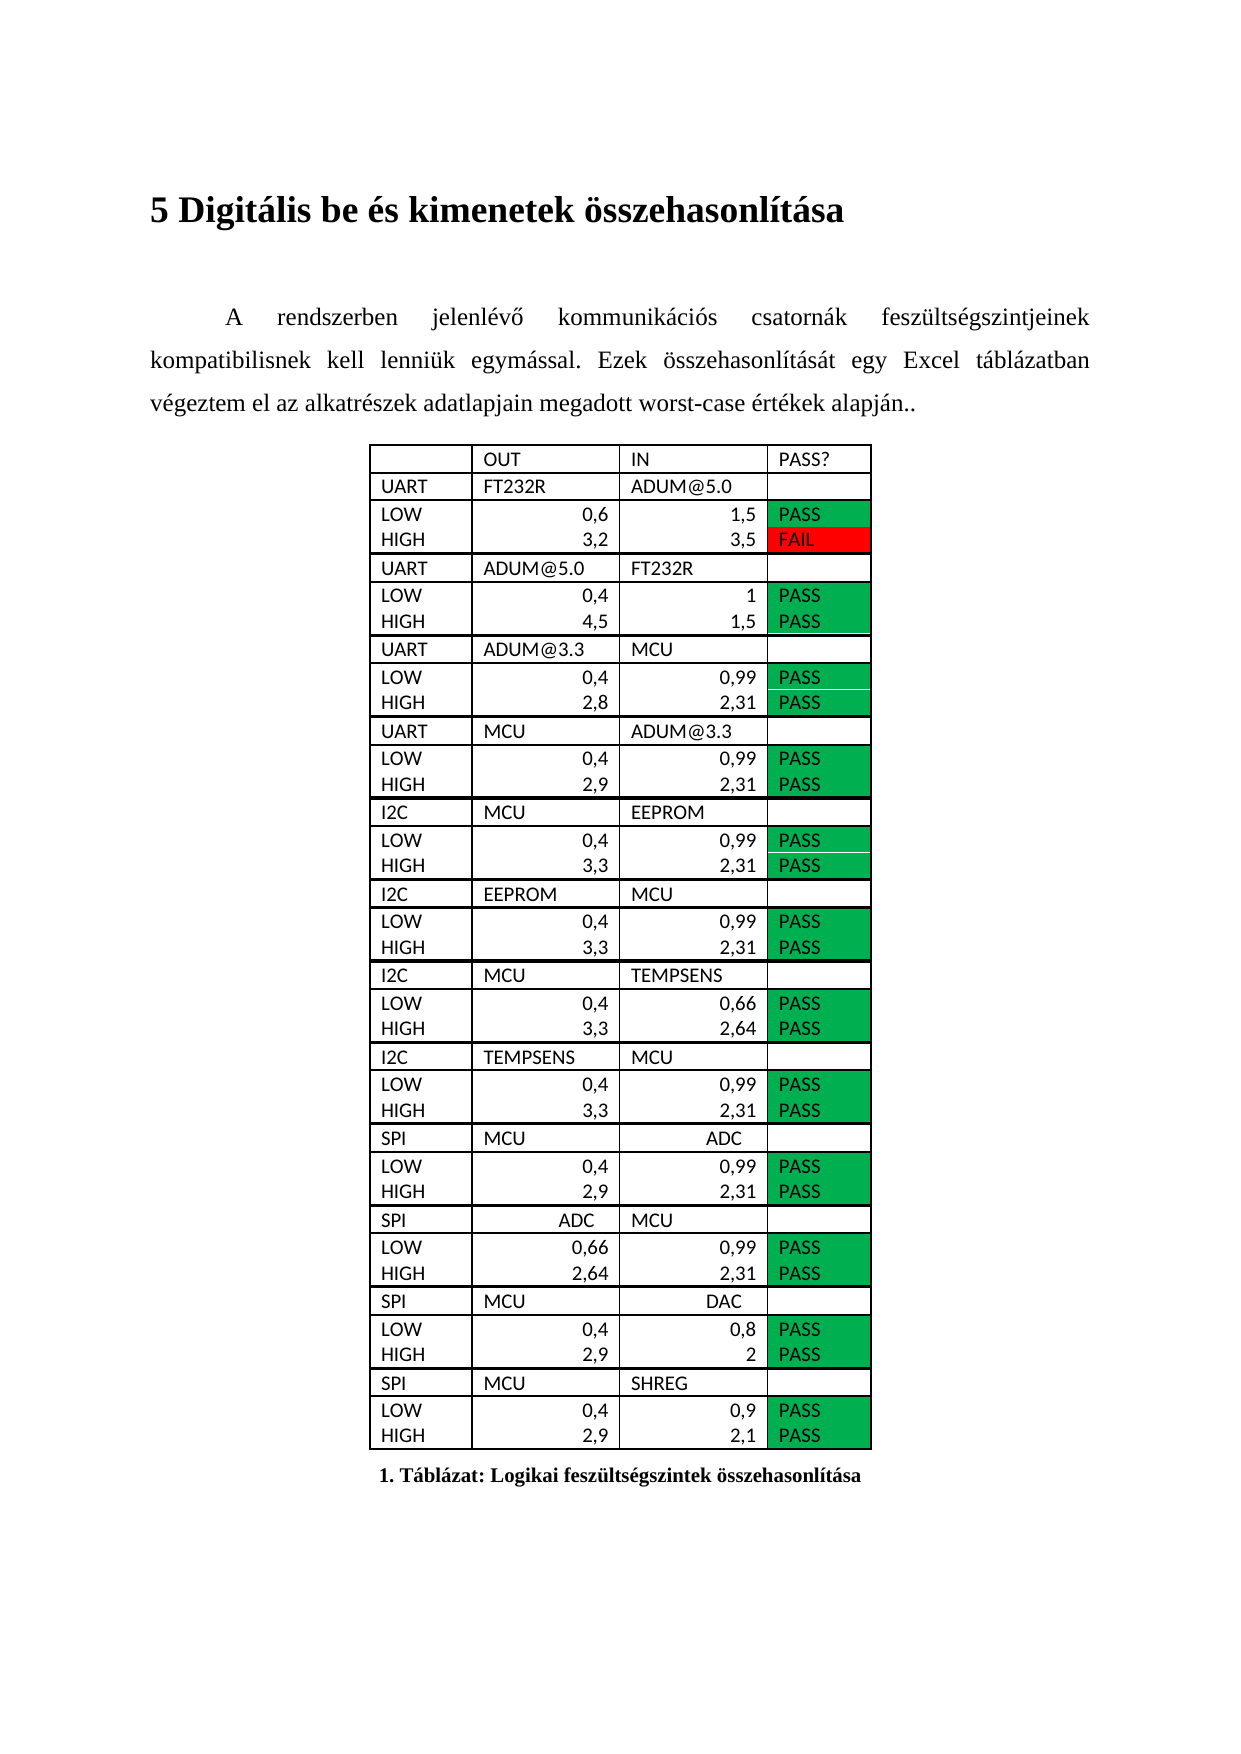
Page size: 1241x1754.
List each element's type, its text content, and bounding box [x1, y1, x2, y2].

table_cell UART [371, 555, 471, 581]
table_cell 0,4 [473, 1153, 619, 1178]
table_cell 2,31 [620, 934, 767, 959]
table_cell [768, 1207, 870, 1232]
table_cell ADC [620, 1125, 767, 1151]
table_cell 2,31 [620, 853, 767, 878]
table_cell HIGH [371, 690, 471, 715]
table_cell [768, 1125, 870, 1151]
table_cell UART [371, 474, 471, 499]
table_cell PASS [768, 1397, 870, 1423]
table_cell ADUM@3.3 [473, 637, 619, 662]
table_cell 0,99 [620, 1071, 767, 1097]
table_cell PASS [768, 690, 870, 715]
table_cell 2,64 [620, 1015, 767, 1041]
table_cell MCU [473, 800, 619, 825]
table_cell 0,99 [620, 664, 767, 689]
table_cell I2C [371, 881, 471, 906]
table_cell SPI [371, 1125, 471, 1151]
table_cell PASS [768, 1234, 870, 1260]
table_cell MCU [473, 1288, 619, 1314]
table_cell LOW [371, 664, 471, 689]
subtitle Digitális be és kimenetek összehasonlítása [150, 187, 1090, 231]
table_cell SPI [371, 1288, 471, 1314]
table_cell PASS [768, 1341, 870, 1367]
table_cell LOW [371, 746, 471, 771]
table_header [371, 446, 471, 472]
table_cell 2,9 [473, 1178, 619, 1204]
table_cell I2C [371, 963, 471, 988]
table_header PASS? [768, 446, 870, 472]
table_cell [768, 555, 870, 581]
table_cell PASS [768, 501, 870, 527]
table_cell [768, 474, 870, 499]
table_cell LOW [371, 1071, 471, 1097]
table_cell MCU [473, 1370, 619, 1395]
table_cell 2,31 [620, 1178, 767, 1204]
table_cell 0,4 [473, 583, 619, 608]
table_header IN [620, 446, 767, 472]
table_cell HIGH [371, 1260, 471, 1285]
table_cell 0,4 [473, 664, 619, 689]
table_cell 0,4 [473, 827, 619, 852]
table_cell LOW [371, 990, 471, 1015]
table_cell MCU [620, 1044, 767, 1069]
table_cell SHREG [620, 1370, 767, 1395]
table_cell [768, 718, 870, 743]
table_cell MCU [620, 1207, 767, 1232]
table_cell [768, 1044, 870, 1069]
table_cell 3,3 [473, 1015, 619, 1041]
table_cell 0,66 [473, 1234, 619, 1260]
table_cell [768, 637, 870, 662]
table_cell MCU [620, 637, 767, 662]
table_cell LOW [371, 501, 471, 527]
table_cell 0,4 [473, 1397, 619, 1423]
table_cell LOW [371, 1153, 471, 1178]
table_cell TEMPSENS [620, 963, 767, 988]
table_cell HIGH [371, 853, 471, 878]
table_cell 3,3 [473, 1097, 619, 1122]
table_cell 0,8 [620, 1316, 767, 1341]
table_cell 1,5 [620, 501, 767, 527]
table_cell 0,99 [620, 909, 767, 934]
table_cell 0,99 [620, 1153, 767, 1178]
table_cell PASS [768, 1015, 870, 1041]
table_cell HIGH [371, 1423, 471, 1448]
table_cell HIGH [371, 771, 471, 796]
table_header OUT [473, 446, 619, 472]
table_cell PASS [768, 1097, 870, 1122]
table_cell PASS [768, 934, 870, 959]
table_cell [768, 1370, 870, 1395]
table_cell HIGH [371, 934, 471, 959]
table_cell LOW [371, 909, 471, 934]
table_cell UART [371, 718, 471, 743]
table_cell PASS [768, 909, 870, 934]
table_cell SPI [371, 1370, 471, 1395]
table_cell HIGH [371, 1097, 471, 1122]
table_cell SPI [371, 1207, 471, 1232]
table_cell TEMPSENS [473, 1044, 619, 1069]
table_cell PASS [768, 853, 870, 878]
table_cell PASS [768, 1178, 870, 1204]
table_cell UART [371, 637, 471, 662]
table_cell PASS [768, 583, 870, 608]
table_cell LOW [371, 1234, 471, 1260]
table_cell I2C [371, 800, 471, 825]
table_cell 0,9 [620, 1397, 767, 1423]
table_cell 0,4 [473, 1316, 619, 1341]
table_cell PASS [768, 664, 870, 689]
table_cell HIGH [371, 527, 471, 552]
table_cell I2C [371, 1044, 471, 1069]
table_cell MCU [473, 718, 619, 743]
table_cell 2,8 [473, 690, 619, 715]
table_cell FT232R [473, 474, 619, 499]
table_cell FT232R [620, 555, 767, 581]
table_cell PASS [768, 1153, 870, 1178]
table_cell PASS [768, 771, 870, 796]
table_cell 3,3 [473, 853, 619, 878]
table_cell 2,31 [620, 1260, 767, 1285]
table_cell HIGH [371, 1341, 471, 1367]
table_cell 0,66 [620, 990, 767, 1015]
text A rendszerben jelenlévő kommunikációs csatornák feszültségszintjeinek kompatibilisnek kell lenniük egymással. Ezek összehasonlítását egy Excel táblázatban végeztem el az alkatrészek adatlapjain megadott worst-case értékek alapján.. [150, 302, 1090, 417]
table_cell 0,99 [620, 746, 767, 771]
table_cell 0,6 [473, 501, 619, 527]
table_cell PASS [768, 990, 870, 1015]
table_cell 2,64 [473, 1260, 619, 1285]
table_cell 3,5 [620, 527, 767, 552]
table_cell 2,31 [620, 690, 767, 715]
table_cell 2,1 [620, 1423, 767, 1448]
table_cell [768, 881, 870, 906]
table_cell 3,3 [473, 934, 619, 959]
table_cell 2,31 [620, 1097, 767, 1122]
table_cell HIGH [371, 1178, 471, 1204]
table_cell PASS [768, 1071, 870, 1097]
table_cell PASS [768, 827, 870, 852]
table_cell HIGH [371, 1015, 471, 1041]
table_cell PASS [768, 1423, 870, 1448]
table_cell [768, 800, 870, 825]
table_cell DAC [620, 1288, 767, 1314]
table_cell ADUM@3.3 [620, 718, 767, 743]
table_cell 4,5 [473, 608, 619, 633]
table_cell LOW [371, 1316, 471, 1341]
table_cell 1 [620, 583, 767, 608]
table_cell ADC [473, 1207, 619, 1232]
table_cell 0,4 [473, 909, 619, 934]
table_cell 0,99 [620, 827, 767, 852]
table_cell LOW [371, 583, 471, 608]
table_cell [768, 963, 870, 988]
table_cell 2 [620, 1341, 767, 1367]
table_cell 0,4 [473, 746, 619, 771]
table_cell ADUM@5.0 [620, 474, 767, 499]
table_cell PASS [768, 608, 870, 633]
table_cell 0,4 [473, 990, 619, 1015]
table_cell PASS [768, 1260, 870, 1285]
table_cell [768, 1288, 870, 1314]
table_cell 2,9 [473, 1341, 619, 1367]
table_cell 0,99 [620, 1234, 767, 1260]
table_cell MCU [473, 963, 619, 988]
table_cell MCU [620, 881, 767, 906]
table_cell PASS [768, 746, 870, 771]
table_cell FAIL [768, 527, 870, 552]
table_cell MCU [473, 1125, 619, 1151]
table_cell LOW [371, 827, 471, 852]
table_cell PASS [768, 1316, 870, 1341]
table_cell LOW [371, 1397, 471, 1423]
table_cell 2,9 [473, 771, 619, 796]
table_cell 2,31 [620, 771, 767, 796]
table_cell 3,2 [473, 527, 619, 552]
table_cell ADUM@5.0 [473, 555, 619, 581]
table_cell 0,4 [473, 1071, 619, 1097]
text 1. Táblázat: Logikai feszültségszintek összehasonlítása [150, 1463, 1090, 1487]
table_cell HIGH [371, 608, 471, 633]
table_cell EEPROM [473, 881, 619, 906]
table_cell 1,5 [620, 608, 767, 633]
table_cell 2,9 [473, 1423, 619, 1448]
table_cell EEPROM [620, 800, 767, 825]
